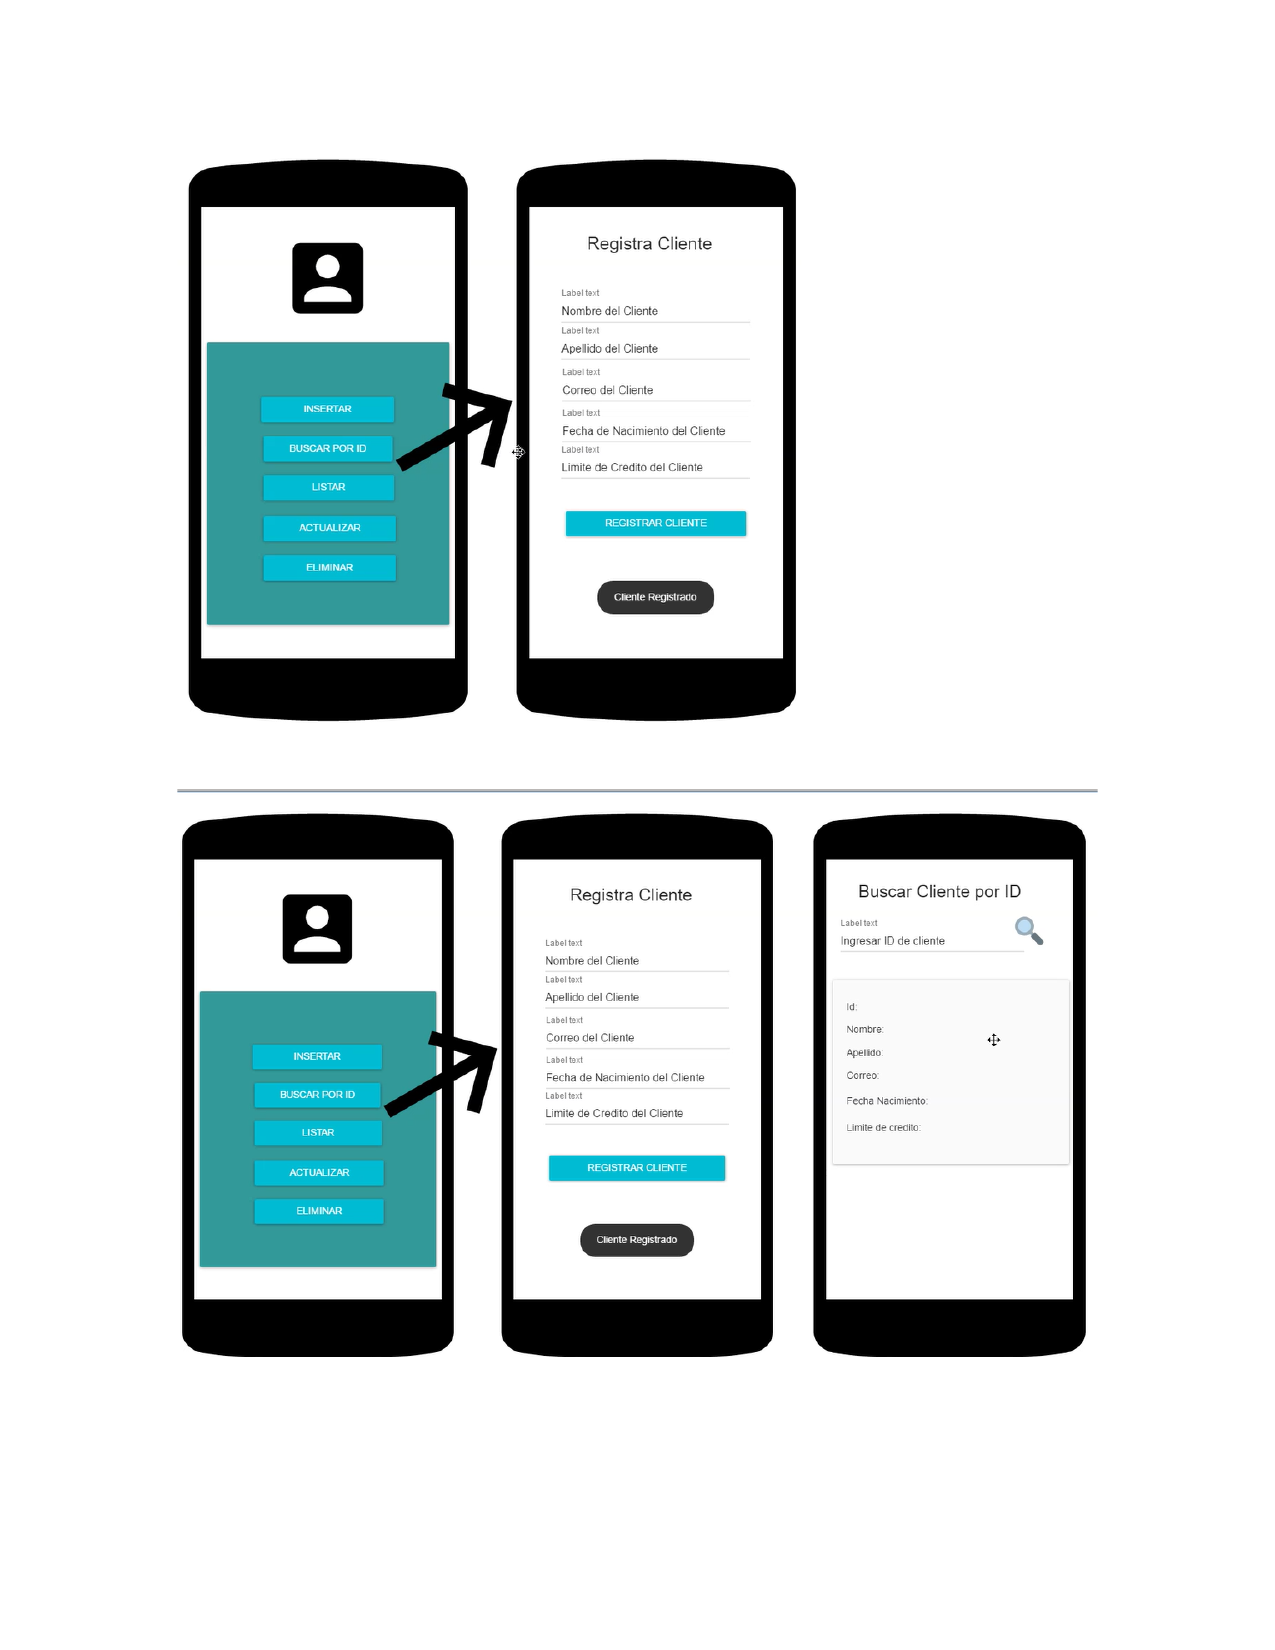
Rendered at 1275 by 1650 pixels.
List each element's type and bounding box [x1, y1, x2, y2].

picture [177, 147, 802, 724]
picture [177, 789, 1098, 1357]
